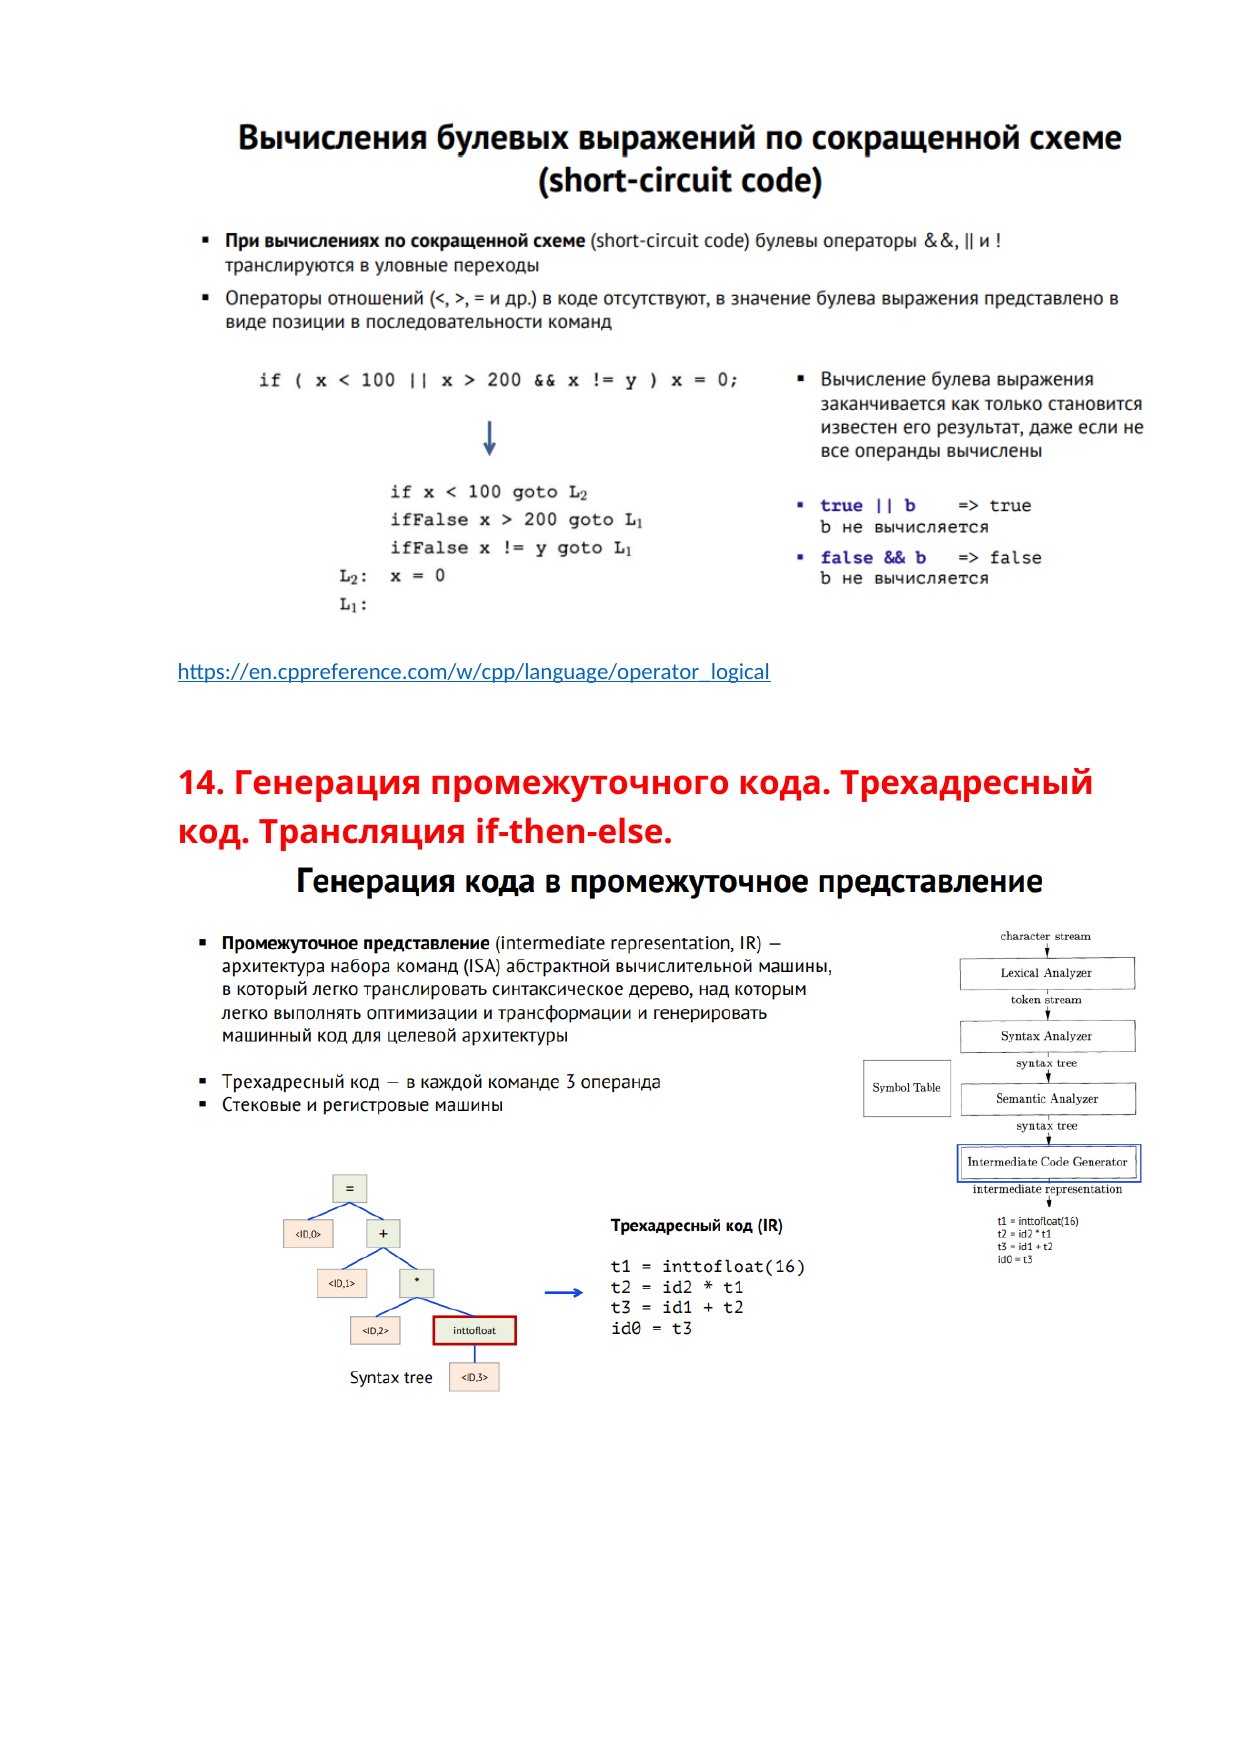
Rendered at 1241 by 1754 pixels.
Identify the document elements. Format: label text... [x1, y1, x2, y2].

subtitle 14. Генерация промежуточного кода. Трехадресный код. Трансляция if-then-else. [177, 759, 1152, 853]
text https://en.cppreference.com/w/cpp/language/operator_logical [177, 657, 1152, 685]
picture [177, 118, 1152, 638]
picture [177, 856, 1152, 1402]
